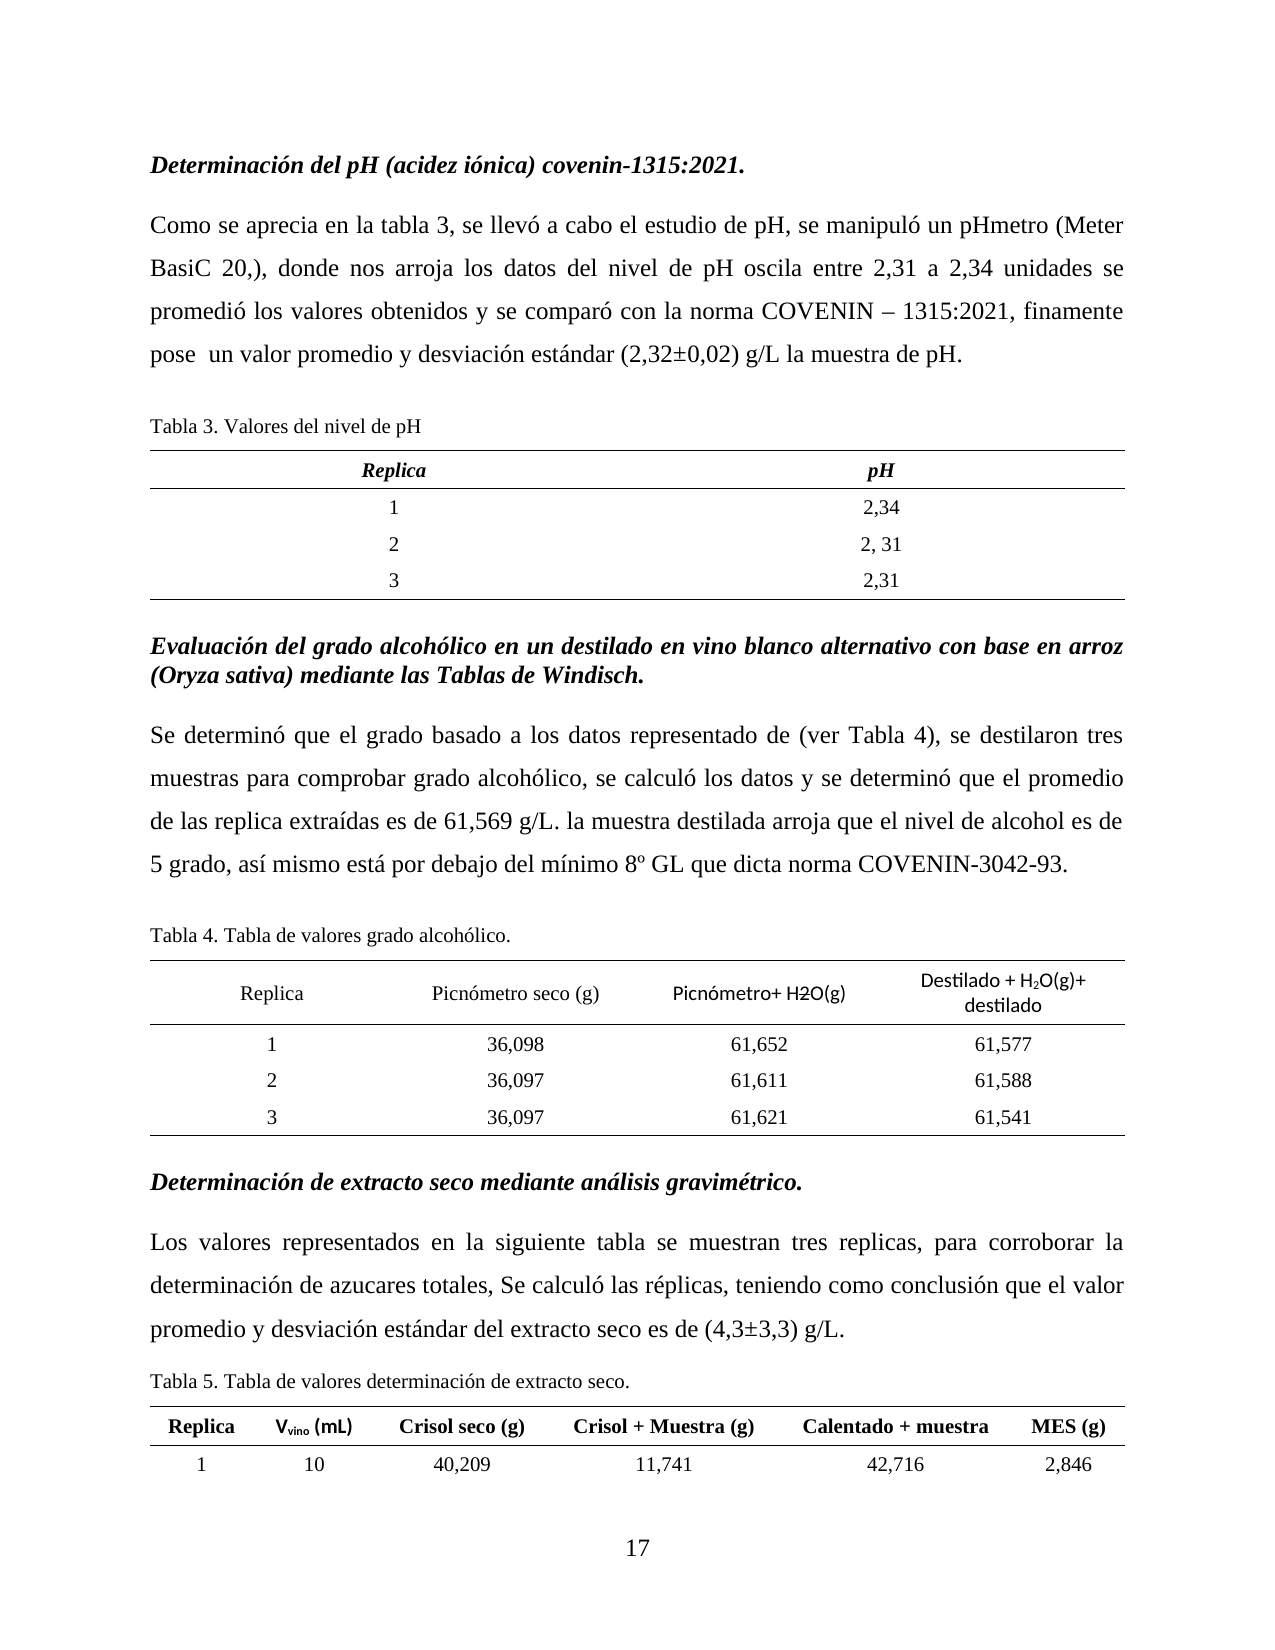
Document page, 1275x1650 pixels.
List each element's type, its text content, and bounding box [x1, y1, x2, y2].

table_cell 11,741 [549, 1446, 779, 1482]
table_cell 2 [150, 1062, 394, 1098]
text Se determinó que el grado basado a los datos representado de (ver Tabla 4), se destilaron tres muestras para comprobar grado alcohólico, se calculó los datos y se determinó que el promedio de las replica extraídas es de 61,569 g/L. la muestra destilada arroja que el nivel de alcohol es de 5 grado, así mismo está por debajo del mínimo 8º GL que dicta norma COVENIN-3042-93. [150, 720, 1125, 878]
table_header Picnómetro+ H2O(g) [638, 961, 881, 1024]
text Tabla 3. Valores del nivel de pH [150, 414, 1125, 438]
table_cell 61,611 [638, 1062, 881, 1098]
table_header Destilado + H2O(g)+ destilado [881, 961, 1125, 1024]
table_cell 3 [150, 1099, 394, 1135]
table_header Vvino (mL) [253, 1407, 375, 1445]
text Los valores representados en la siguiente tabla se muestran tres replicas, para corroborar la determinación de azucares totales, Se calculó las réplicas, teniendo como conclusión que el valor promedio y desviación estándar del extracto seco es de (4,33,3) g/L. [150, 1227, 1125, 1342]
table_cell 36,097 [394, 1062, 637, 1098]
table_cell 61,588 [881, 1062, 1125, 1098]
table_cell 2 [150, 526, 637, 562]
subtitle Determinación de extracto seco mediante análisis gravimétrico. [150, 1167, 1125, 1196]
text Tabla 5. Tabla de valores determinación de extracto seco. [150, 1369, 1125, 1393]
table_header Replica [150, 1407, 253, 1445]
text Como se aprecia en la tabla 3, se llevó a cabo el estudio de pH, se manipuló un pHmetro (Meter BasiC 20,), donde nos arroja los datos del nivel de pH oscila entre 2,31 a 2,34 unidades se promedió los valores obtenidos y se comparó con la norma COVENIN – 1315:2021, finamente pose un valor promedio y desviación estándar (2,320,02) g/L la muestra de pH. [150, 210, 1125, 368]
table_header Crisol seco (g) [375, 1407, 548, 1445]
table_cell 61,577 [881, 1025, 1125, 1062]
table_cell 40,209 [375, 1446, 548, 1482]
table_cell 1 [150, 1025, 394, 1062]
table_cell 36,097 [394, 1099, 637, 1135]
table_cell 1 [150, 1446, 253, 1482]
table_header Replica [150, 451, 637, 488]
table_cell 61,541 [881, 1099, 1125, 1135]
table_cell 61,652 [638, 1025, 881, 1062]
table_header Picnómetro seco (g) [394, 961, 637, 1024]
table_header Calentado + muestra [779, 1407, 1012, 1445]
table_cell 2, 31 [638, 526, 1125, 562]
subtitle Evaluación del grado alcohólico en un destilado en vino blanco alternativo con base en arroz (Oryza sativa) mediante las Tablas de Windisch. [150, 631, 1125, 688]
table_header pH [638, 451, 1125, 488]
table_cell 36,098 [394, 1025, 637, 1062]
table_cell 3 [150, 562, 637, 599]
table_cell 2,31 [638, 562, 1125, 599]
table_cell 2,846 [1012, 1446, 1125, 1482]
table_header MES (g) [1012, 1407, 1125, 1445]
table_header Replica [150, 961, 394, 1024]
table_cell 1 [150, 489, 637, 526]
table_cell 10 [253, 1446, 375, 1482]
table_header Crisol + Muestra (g) [549, 1407, 779, 1445]
text Tabla 4. Tabla de valores grado alcohólico. [150, 923, 1125, 947]
table_cell 42,716 [779, 1446, 1012, 1482]
table_cell 61,621 [638, 1099, 881, 1135]
table_cell 2,34 [638, 489, 1125, 526]
subtitle Determinación del pH (acidez iónica) covenin-1315:2021. [150, 150, 1125, 179]
